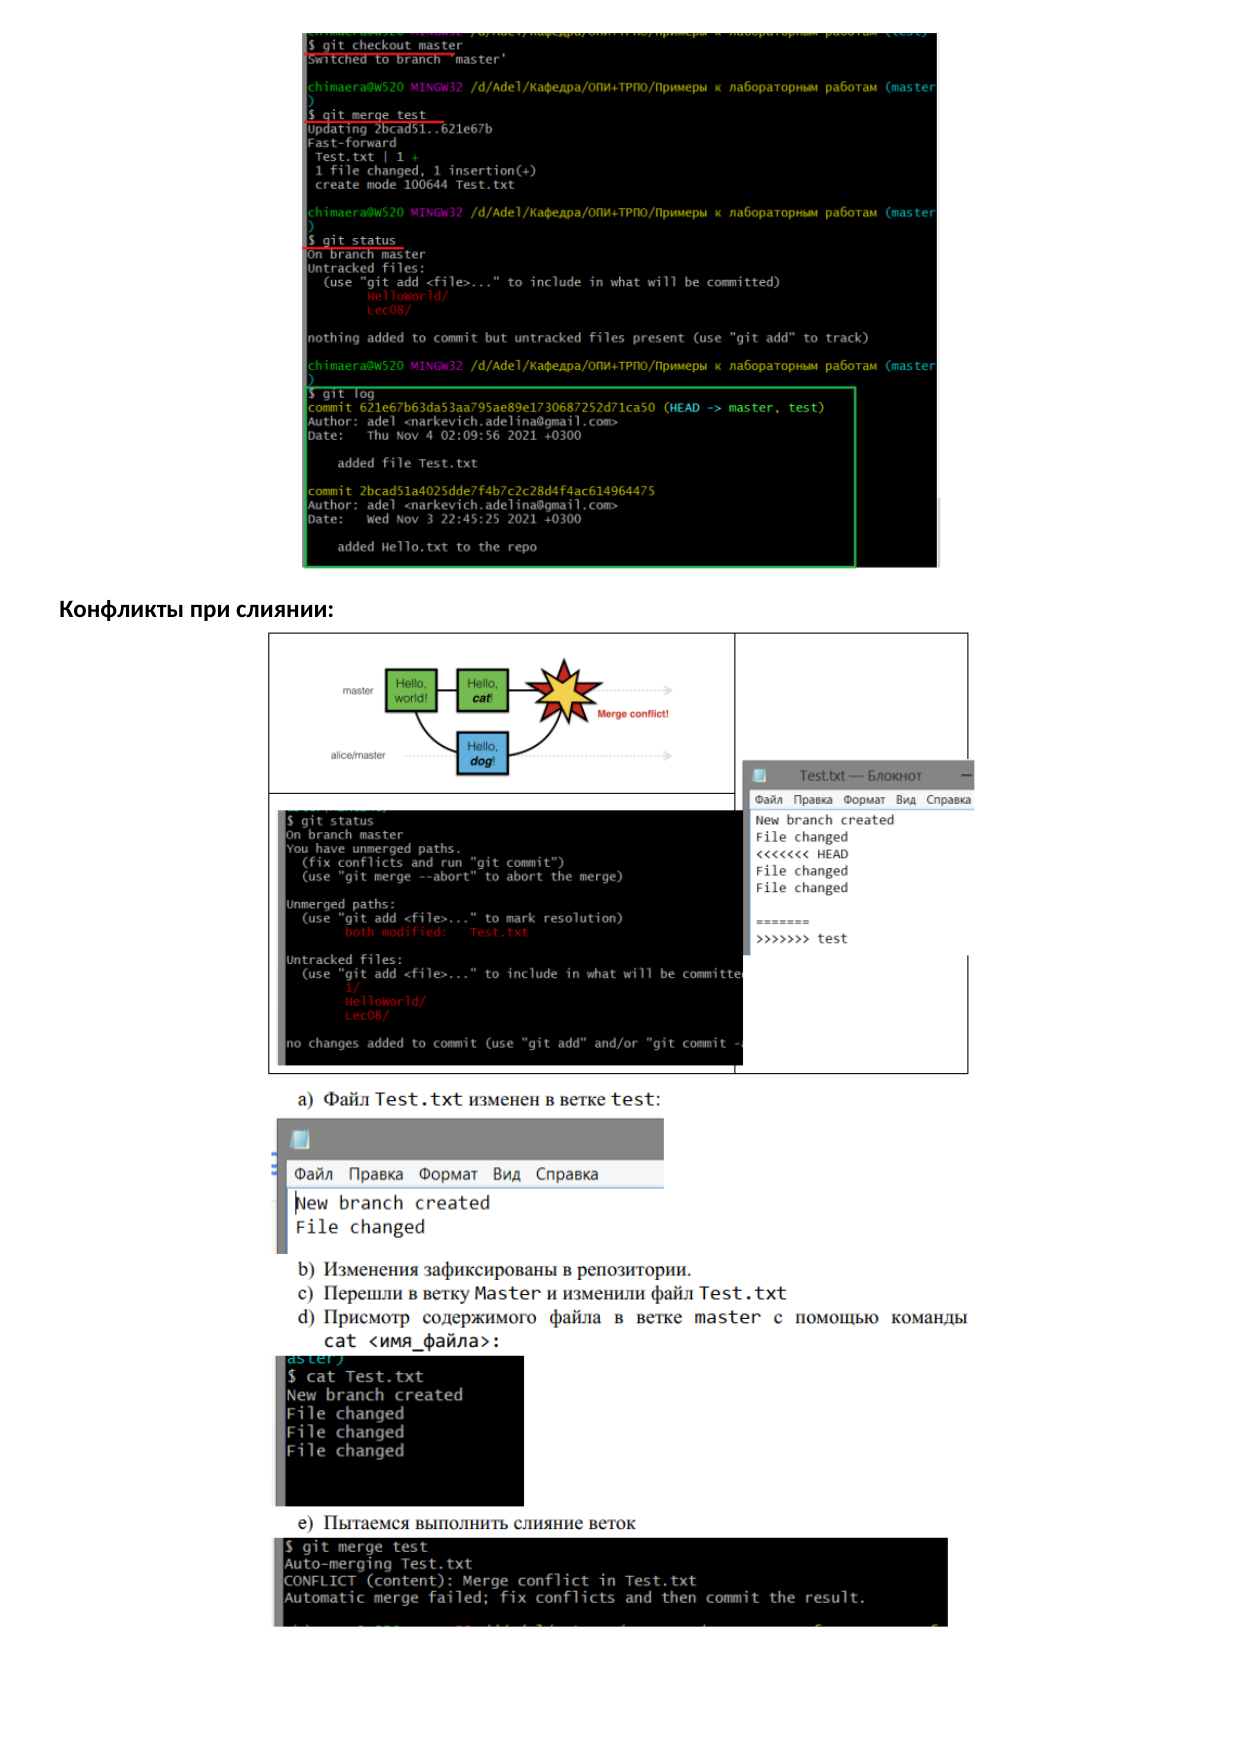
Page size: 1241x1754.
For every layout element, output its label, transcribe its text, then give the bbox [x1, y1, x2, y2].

picture [298, 29, 943, 574]
text Конфликты при слиянии: [29, 593, 1211, 623]
picture [265, 625, 975, 1084]
picture [265, 1085, 975, 1631]
